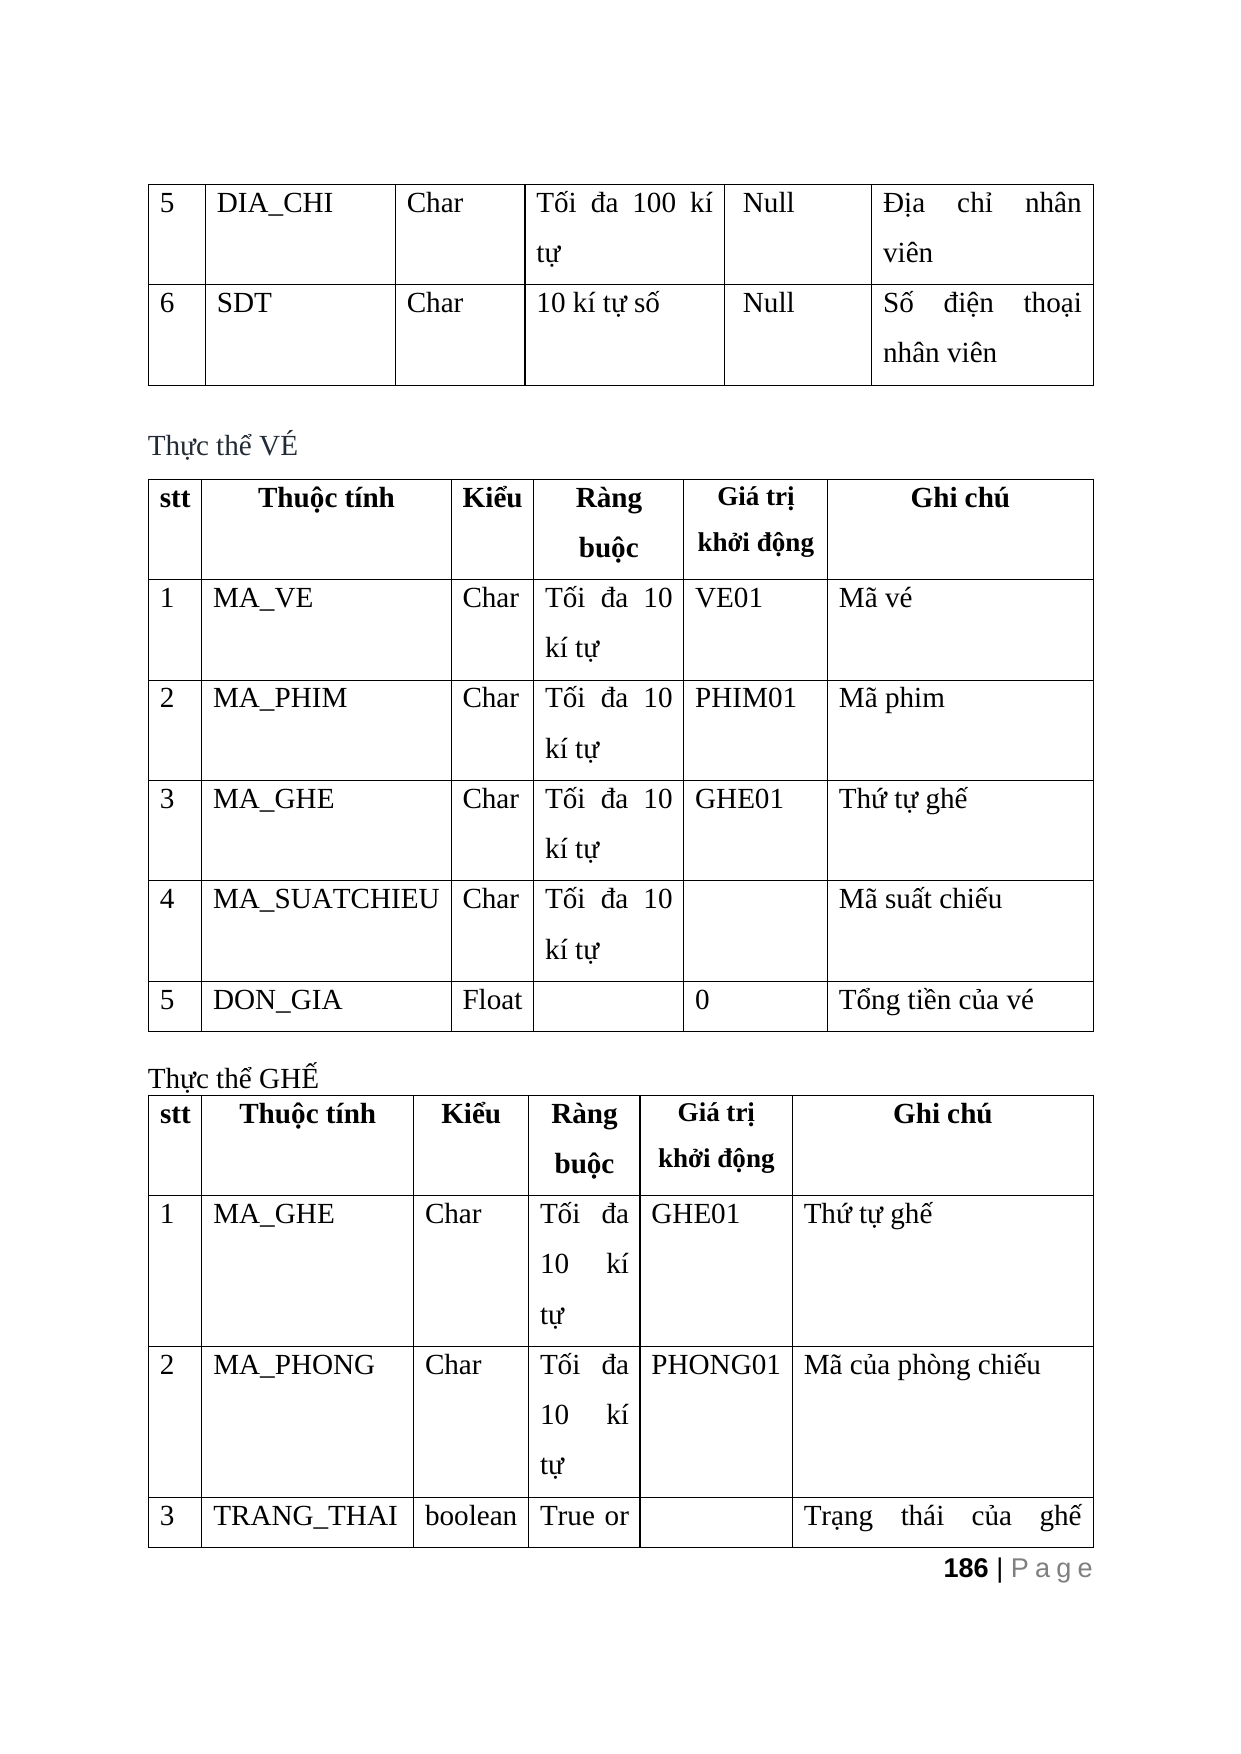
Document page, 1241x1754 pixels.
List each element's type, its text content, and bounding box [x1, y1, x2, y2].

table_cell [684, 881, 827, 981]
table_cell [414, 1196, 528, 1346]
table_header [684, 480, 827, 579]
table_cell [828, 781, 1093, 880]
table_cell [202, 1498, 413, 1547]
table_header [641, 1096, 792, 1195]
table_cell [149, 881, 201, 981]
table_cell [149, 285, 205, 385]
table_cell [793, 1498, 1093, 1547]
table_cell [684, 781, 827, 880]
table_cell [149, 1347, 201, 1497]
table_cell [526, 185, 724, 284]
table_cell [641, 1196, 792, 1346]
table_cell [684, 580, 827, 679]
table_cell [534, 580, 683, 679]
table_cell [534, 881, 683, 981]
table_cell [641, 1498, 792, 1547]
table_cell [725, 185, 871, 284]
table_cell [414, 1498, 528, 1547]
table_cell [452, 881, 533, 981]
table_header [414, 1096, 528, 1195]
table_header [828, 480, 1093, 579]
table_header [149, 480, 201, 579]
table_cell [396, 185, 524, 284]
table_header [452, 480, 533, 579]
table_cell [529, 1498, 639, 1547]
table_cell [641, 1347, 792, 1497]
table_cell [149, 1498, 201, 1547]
text Thực thể GHẾ [148, 1061, 1092, 1095]
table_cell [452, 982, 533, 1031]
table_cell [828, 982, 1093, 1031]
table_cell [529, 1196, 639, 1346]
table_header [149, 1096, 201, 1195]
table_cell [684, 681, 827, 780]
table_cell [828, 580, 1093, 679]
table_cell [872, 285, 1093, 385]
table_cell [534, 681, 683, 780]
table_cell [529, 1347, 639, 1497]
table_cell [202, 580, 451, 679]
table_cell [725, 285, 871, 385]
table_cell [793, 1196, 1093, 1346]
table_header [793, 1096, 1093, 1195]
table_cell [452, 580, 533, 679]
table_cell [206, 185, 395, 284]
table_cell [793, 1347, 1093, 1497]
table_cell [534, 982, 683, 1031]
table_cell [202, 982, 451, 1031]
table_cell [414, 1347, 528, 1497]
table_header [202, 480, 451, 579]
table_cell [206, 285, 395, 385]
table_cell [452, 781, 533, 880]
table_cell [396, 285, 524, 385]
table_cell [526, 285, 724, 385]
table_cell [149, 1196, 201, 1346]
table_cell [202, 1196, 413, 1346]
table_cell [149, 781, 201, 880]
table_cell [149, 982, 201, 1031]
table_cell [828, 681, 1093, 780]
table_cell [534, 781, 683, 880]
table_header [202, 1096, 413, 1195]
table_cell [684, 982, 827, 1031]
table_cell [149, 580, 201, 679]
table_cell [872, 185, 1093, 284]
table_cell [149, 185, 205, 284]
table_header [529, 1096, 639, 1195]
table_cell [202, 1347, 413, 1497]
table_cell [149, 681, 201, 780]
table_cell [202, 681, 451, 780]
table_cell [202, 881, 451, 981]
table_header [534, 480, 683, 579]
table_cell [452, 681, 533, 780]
subtitle Thực thể VÉ [148, 428, 1092, 462]
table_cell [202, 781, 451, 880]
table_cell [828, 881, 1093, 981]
